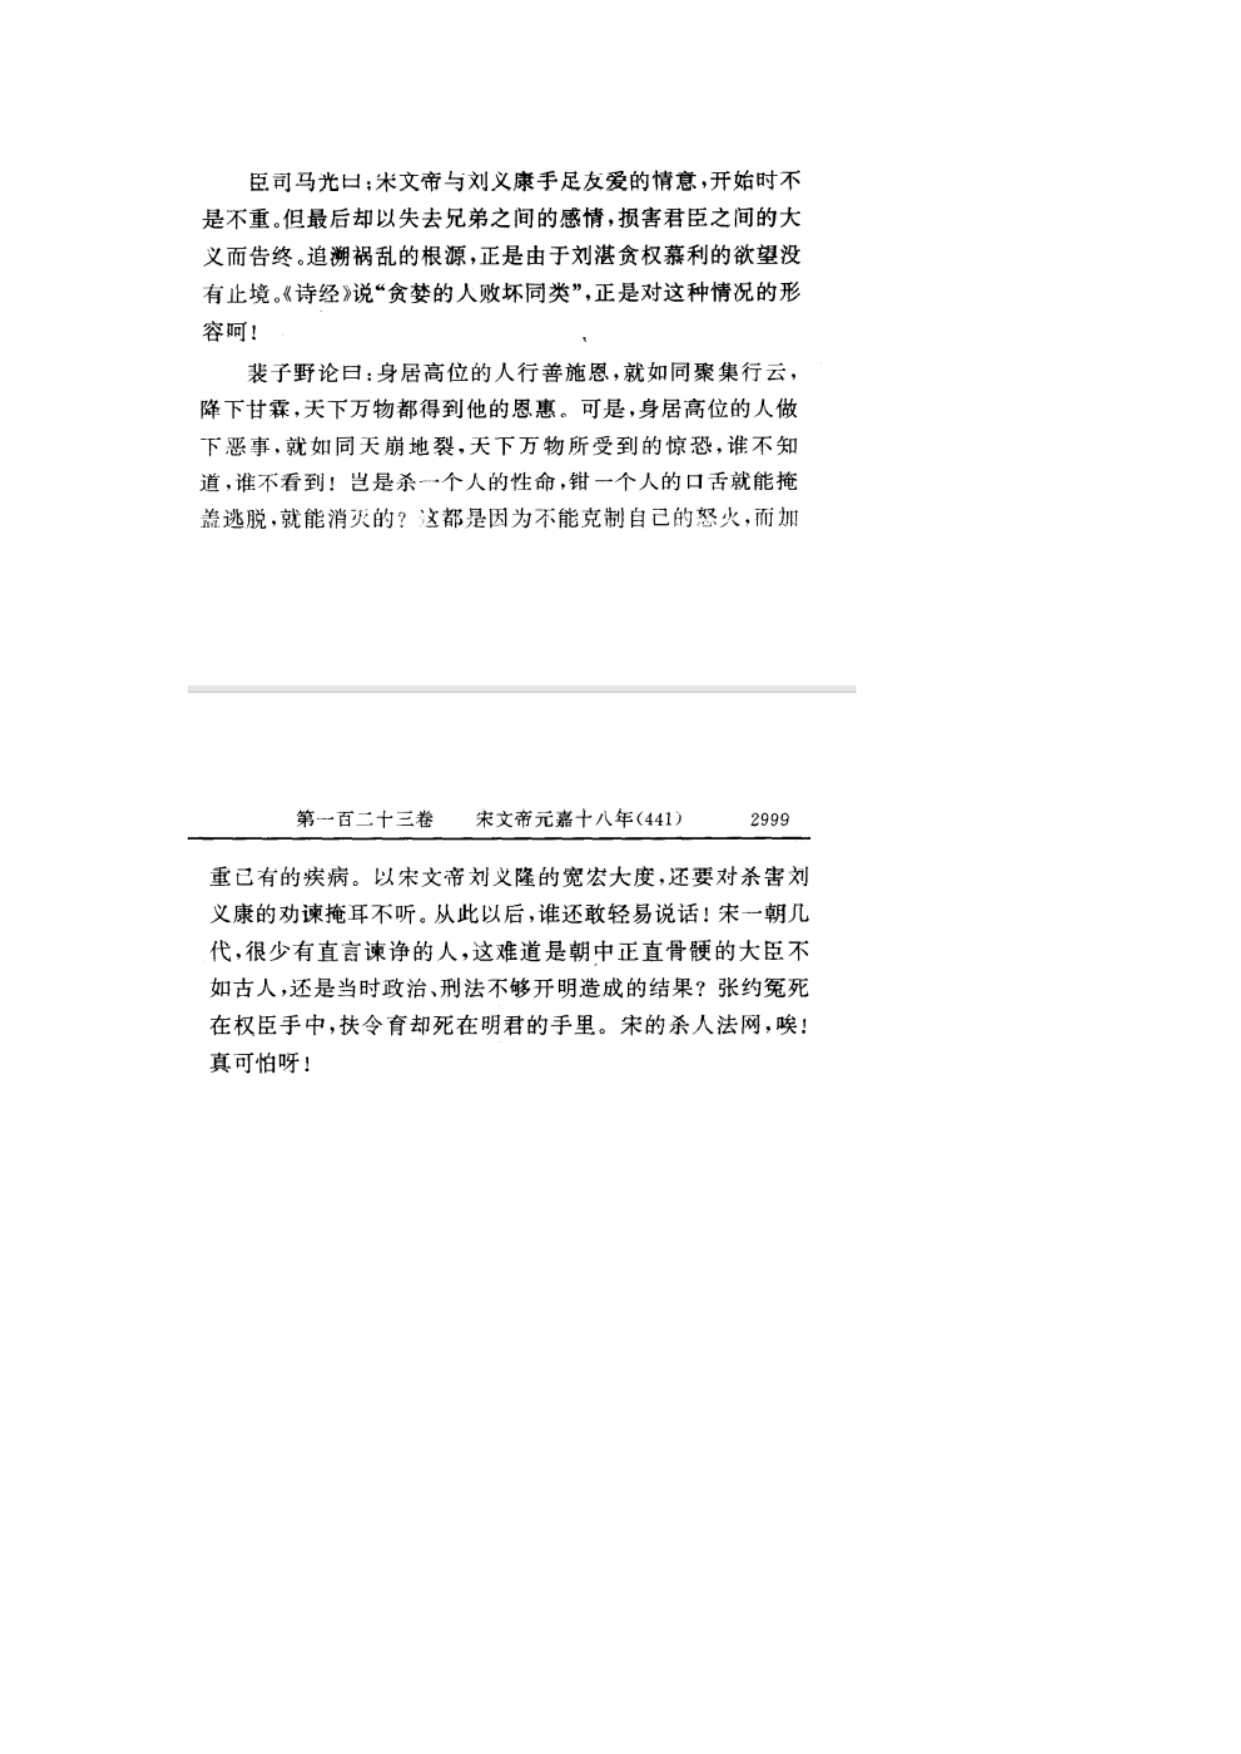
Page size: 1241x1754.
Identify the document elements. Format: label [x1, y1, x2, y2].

picture [187, 162, 819, 346]
picture [187, 357, 857, 1084]
